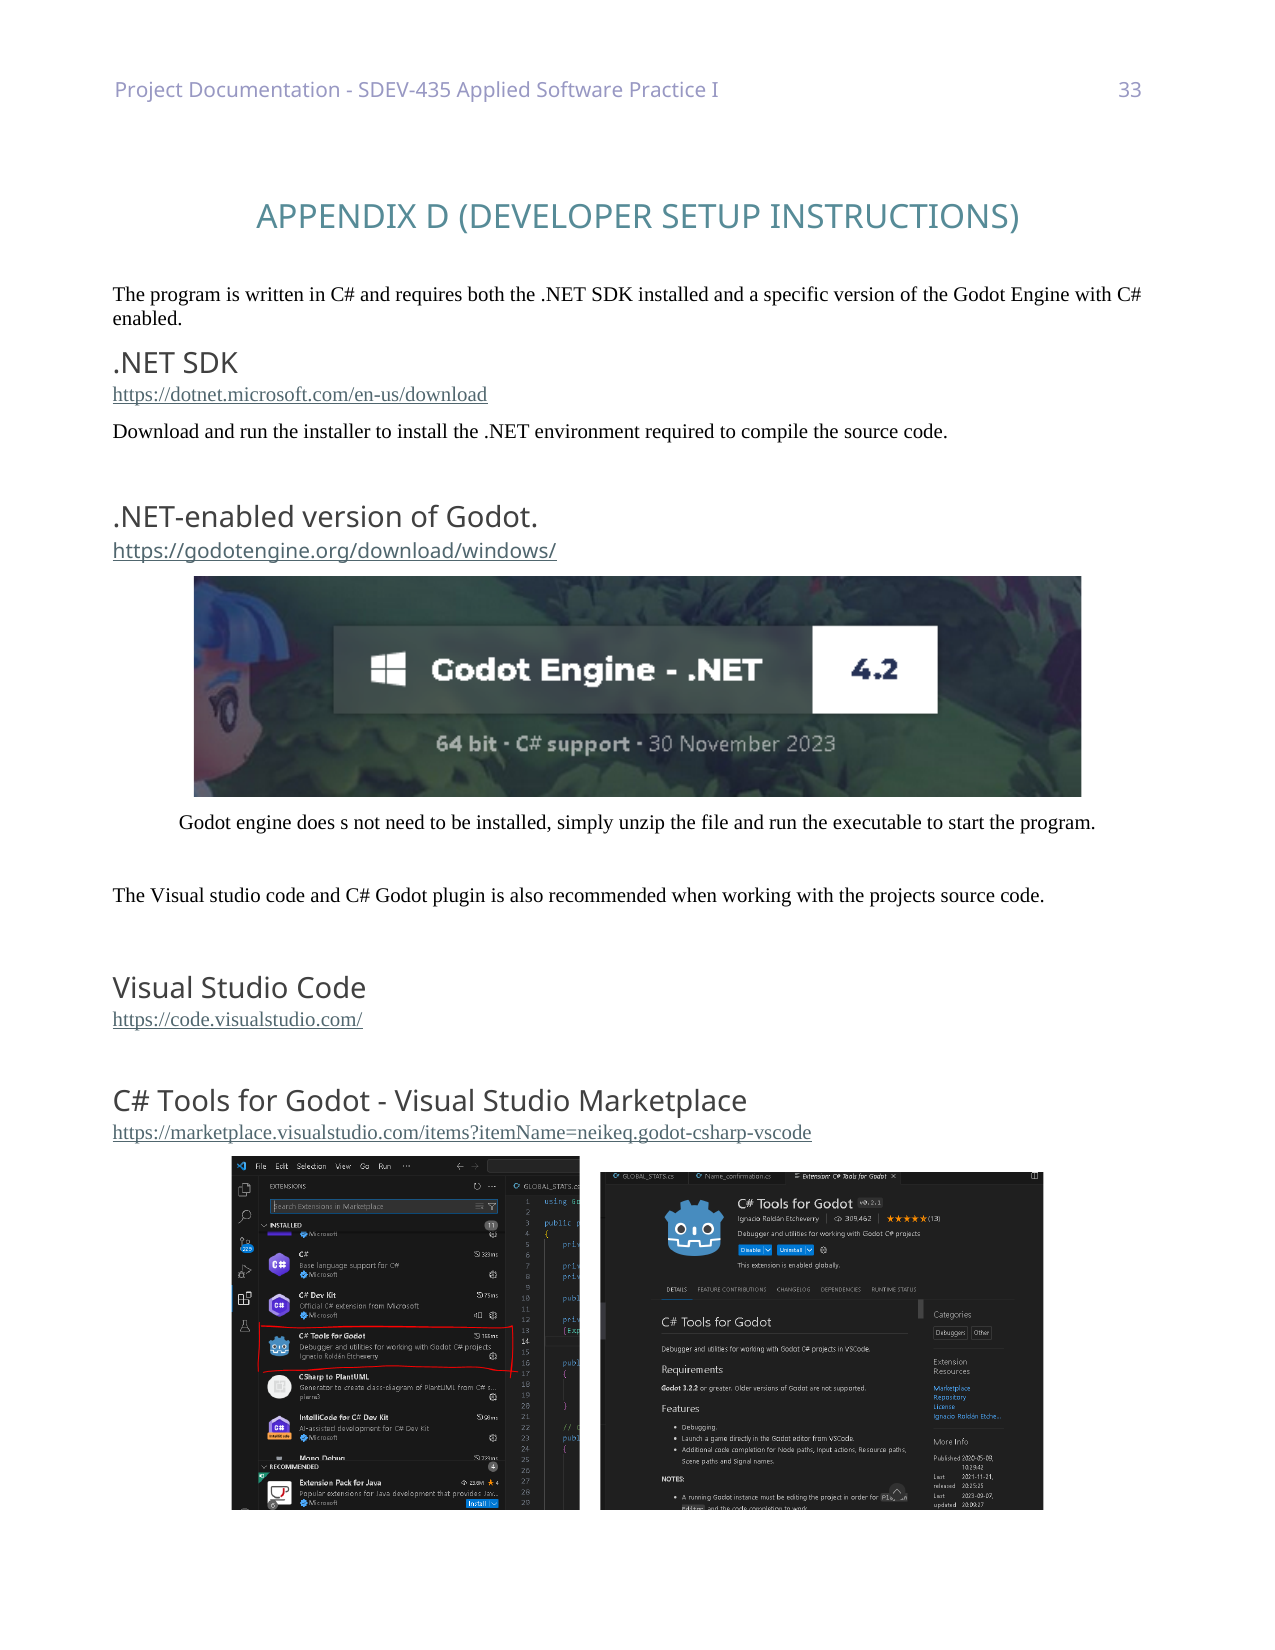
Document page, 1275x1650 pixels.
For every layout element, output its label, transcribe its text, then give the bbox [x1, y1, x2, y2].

subtitle C# Tools for Godot - Visual Studio Marketplace [112, 1080, 1162, 1120]
text https://godotengine.org/download/windows/ [112, 536, 1162, 564]
subtitle Visual Studio Code [112, 967, 1162, 1007]
text https://dotnet.microsoft.com/en-us/download [112, 382, 1162, 406]
picture [600, 1172, 1044, 1510]
text The Visual studio code and C# Godot plugin is also recommended when working with the projects source code. [112, 883, 1162, 907]
text Godot engine does s not need to be installed, simply unzip the file and run the executable to start the program. [112, 809, 1162, 834]
picture [193, 576, 1082, 797]
text The program is written in C# and requires both the .NET SDK installed and a specific version of the Godot Engine with C# enabled. [112, 282, 1162, 330]
text https://code.visualstudio.com/ [112, 1007, 1162, 1031]
text https://marketplace.visualstudio.com/items?itemName=neikeq.godot-csharp-vscode [112, 1120, 1162, 1144]
text Download and run the installer to install the .NET environment required to compile the source code. [112, 419, 1162, 443]
subtitle .NET SDK [112, 342, 1162, 382]
subtitle .NET-enabled version of Godot. [112, 496, 1162, 536]
subtitle APPENDIX D (DEVELOPER SETUP INSTRUCTIONS) [112, 193, 1162, 238]
picture [231, 1156, 580, 1510]
